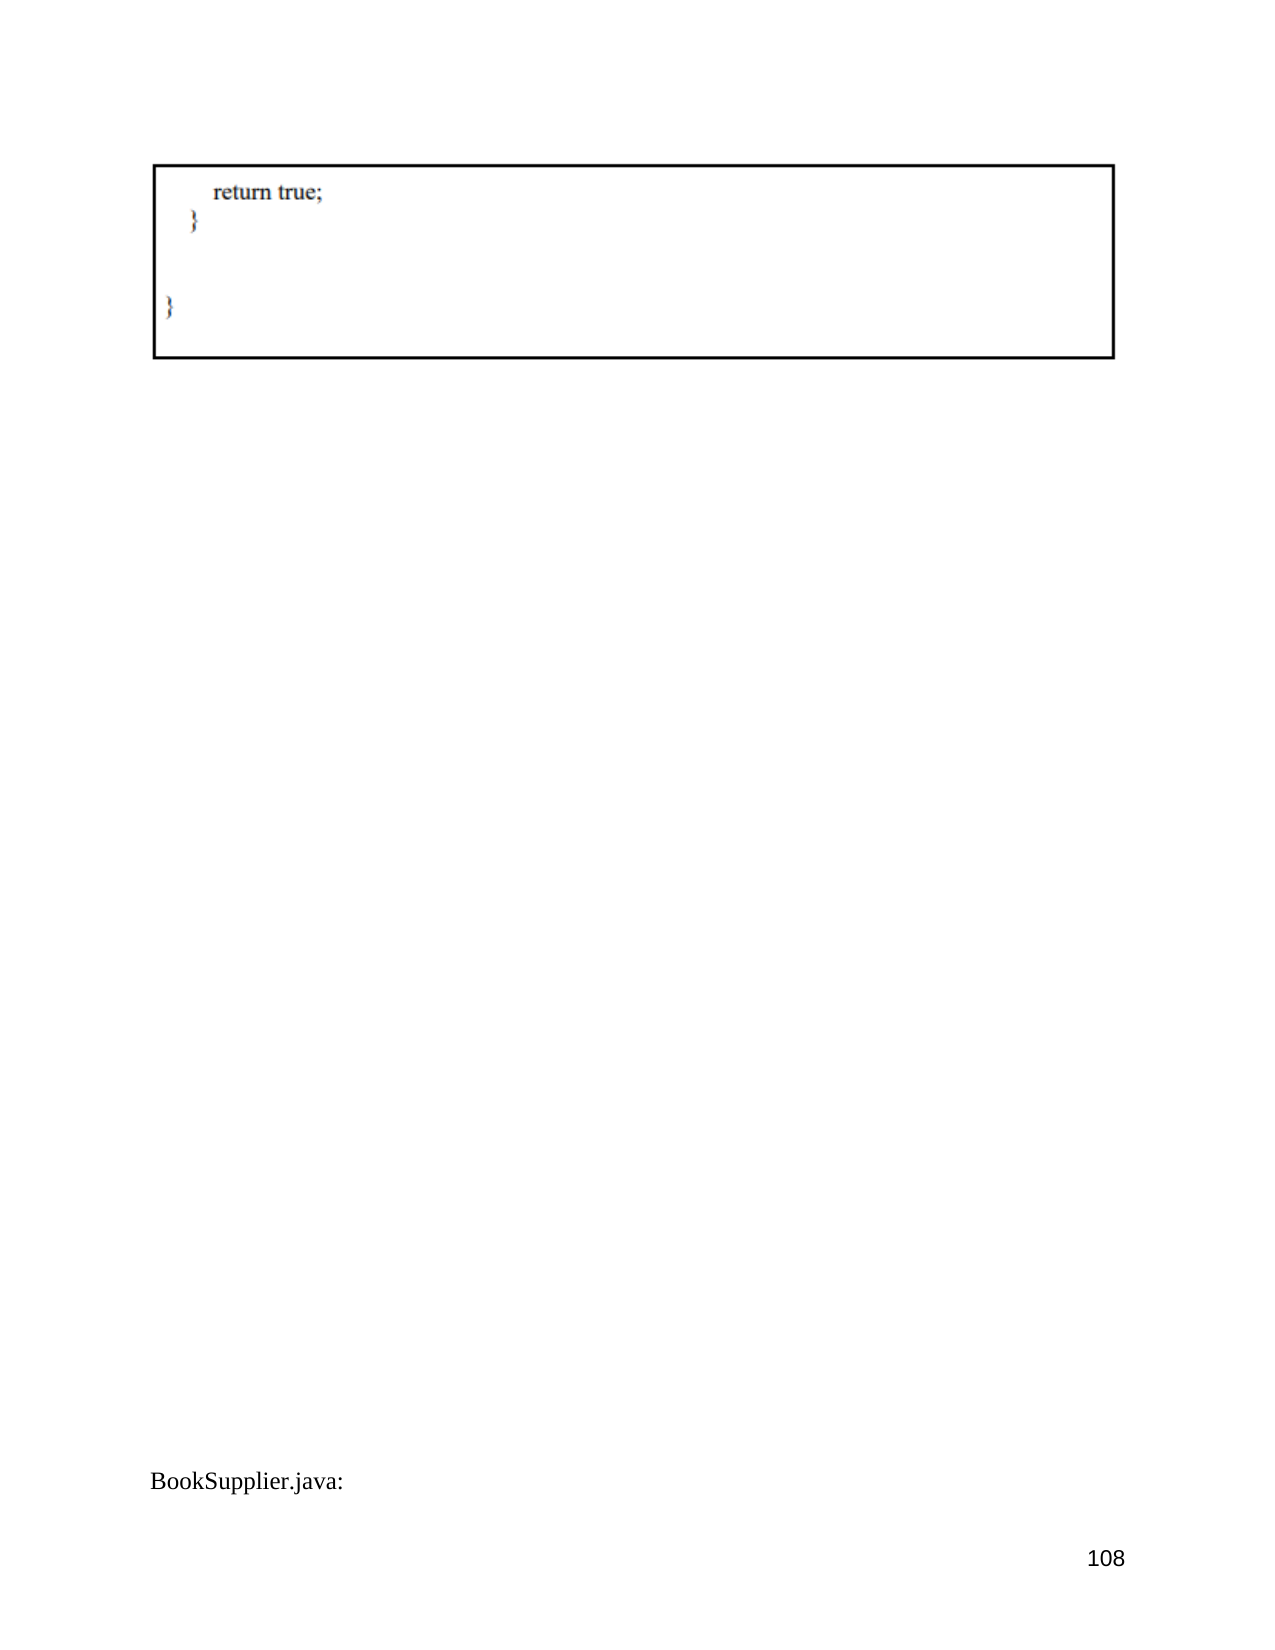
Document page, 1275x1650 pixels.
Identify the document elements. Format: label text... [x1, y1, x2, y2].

picture [150, 150, 1125, 375]
text BookSupplier.java: [150, 1466, 1125, 1495]
